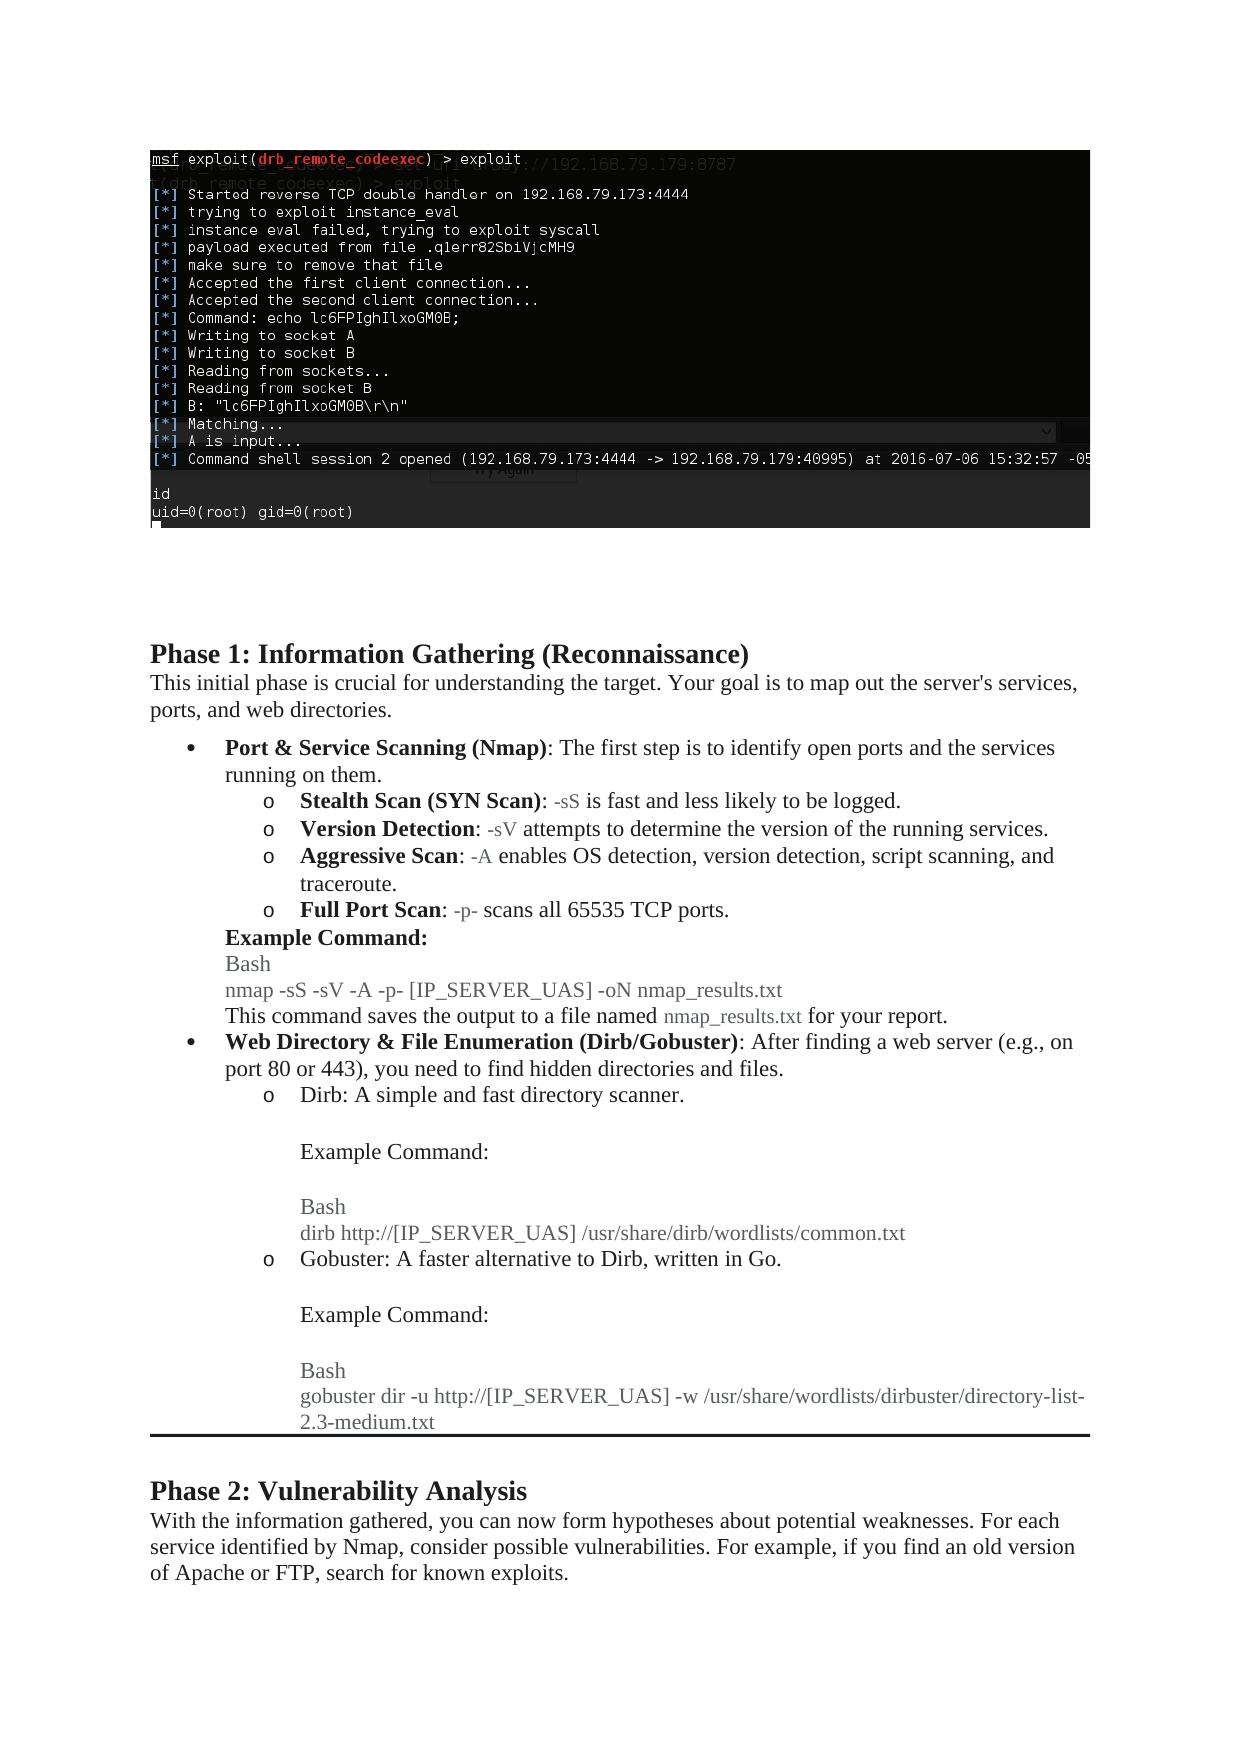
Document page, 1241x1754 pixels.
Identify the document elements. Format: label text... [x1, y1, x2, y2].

text Example Command: [225, 924, 1090, 950]
text With the information gathered, you can now form hypotheses about potential weaknesses. For each service identified by Nmap, consider possible vulnerabilities. For example, if you find an old version of Apache or FTP, search for known exploits. [150, 1507, 1090, 1586]
list Web Directory & File Enumeration (Dirb/Gobuster): After finding a web server (e.g., on port 80 or 443), you need to find hidden directories and files. [187, 1028, 1090, 1081]
text Phase 1: Information Gathering (Reconnaissance) [150, 637, 1090, 669]
text Example Command: [300, 1302, 1090, 1328]
list Gobuster: A faster alternative to Dirb, written in Go. [262, 1245, 1090, 1272]
text gobuster dir -u http://[IP_SERVER_UAS] -w /usr/share/wordlists/dirbuster/directory-list-2.3-medium.txt [300, 1383, 1090, 1433]
text This initial phase is crucial for understanding the target. Your goal is to map out the server's services, ports, and web directories. [150, 669, 1090, 722]
list Stealth Scan (SYN Scan): -sS is fast and less likely to be logged. [262, 787, 1090, 815]
picture [150, 150, 1091, 528]
text nmap -sS -sV -A -p- [IP_SERVER_UAS] -oN nmap_results.txt [225, 977, 1090, 1002]
text This command saves the output to a file named nmap_results.txt for your report. [225, 1002, 1090, 1028]
text Bash [300, 1357, 1090, 1383]
list Dirb: A simple and fast directory scanner. [262, 1081, 1090, 1108]
list Port & Service Scanning (Nmap): The first step is to identify open ports and the services running on them. [187, 734, 1090, 787]
text Phase 2: Vulnerability Analysis [150, 1474, 1090, 1507]
list Aggressive Scan: -A enables OS detection, version detection, script scanning, and traceroute. [262, 842, 1090, 896]
list Version Detection: -sV attempts to determine the version of the running services. [262, 815, 1090, 842]
text dirb http://[IP_SERVER_UAS] /usr/share/dirb/wordlists/common.txt [300, 1219, 1090, 1245]
list Full Port Scan: -p- scans all 65535 TCP ports. [262, 896, 1090, 924]
text Example Command: [300, 1138, 1090, 1164]
text Bash [225, 950, 1090, 977]
text Bash [300, 1193, 1090, 1219]
